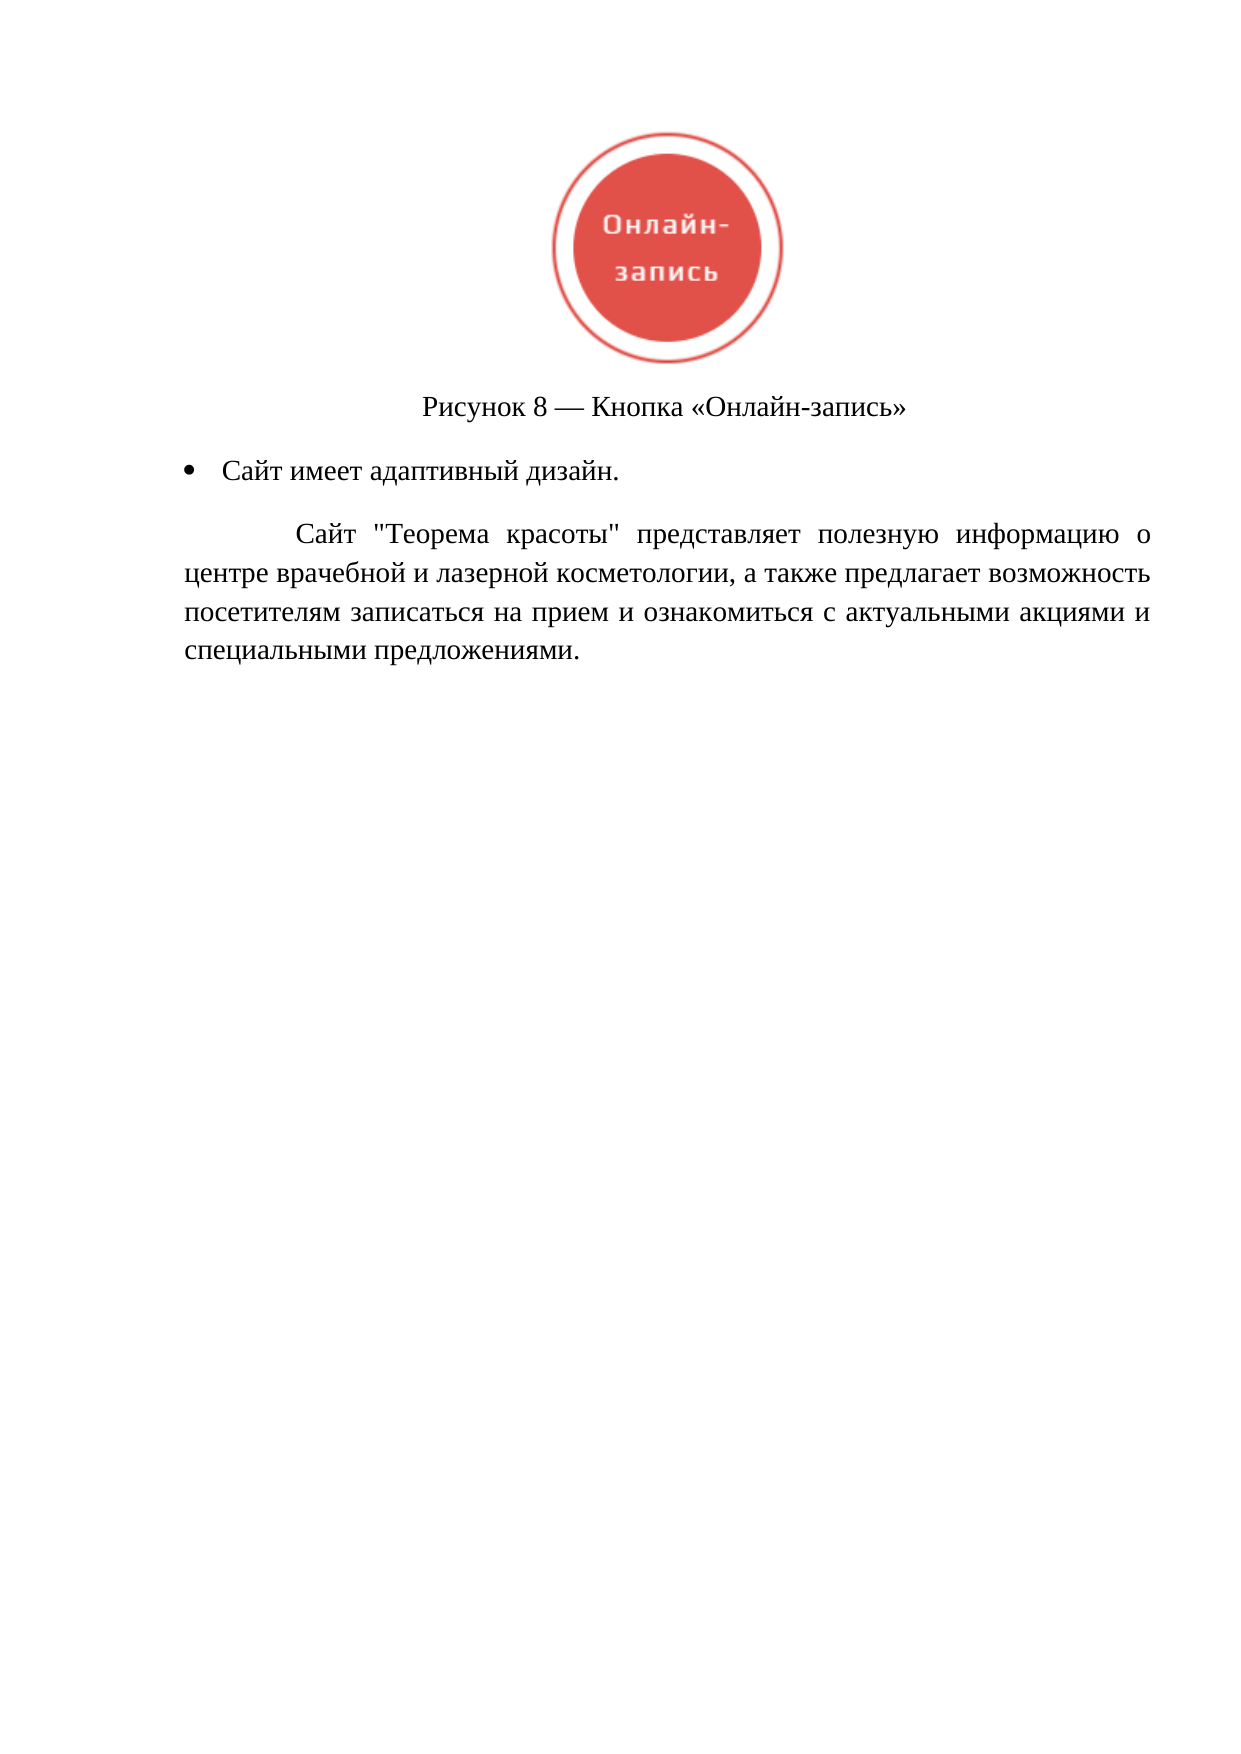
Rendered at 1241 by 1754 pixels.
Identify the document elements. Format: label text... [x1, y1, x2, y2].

text Сайт "Теорема красоты" представляет полезную информацию о центре врачебной и лазерной косметологии, а также предлагает возможность посетителям записаться на прием и ознакомиться с актуальными акциями и специальными предложениями. [184, 517, 1152, 666]
list Сайт имеет адаптивный дизайн. [184, 453, 1152, 487]
text Рисунок 8 — Кнопка «Онлайн-запись» [177, 389, 1152, 423]
picture [511, 118, 818, 386]
